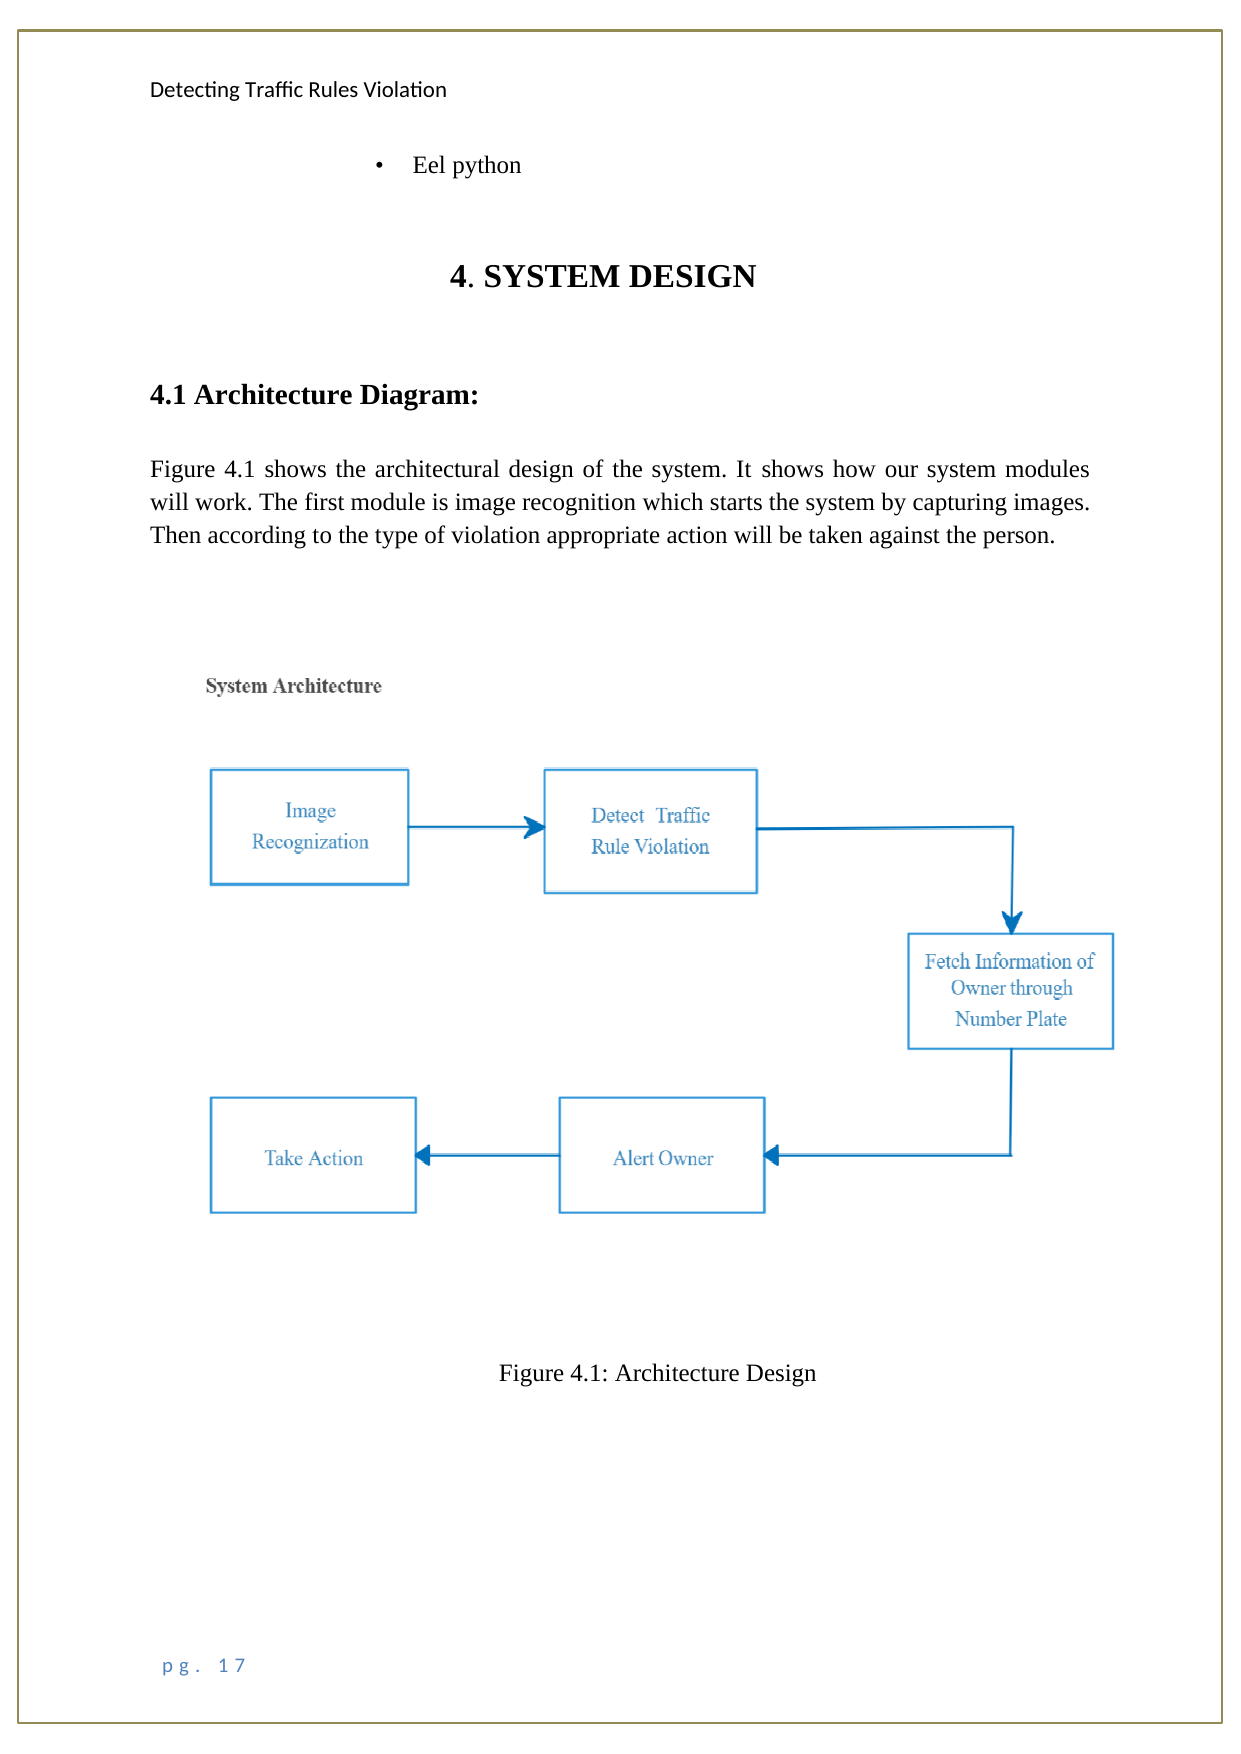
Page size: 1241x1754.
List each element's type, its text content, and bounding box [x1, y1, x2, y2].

text Figure 4.1 shows the architectural design of the system. It shows how our system modules will work. The first module is image recognition which starts the system by capturing images. Then according to the type of violation appropriate action will be taken against the person. [150, 454, 1090, 549]
picture [150, 606, 1143, 1247]
text Figure 4.1: Architecture Design [225, 1358, 1090, 1387]
text 4.1 Architecture Diagram: [150, 377, 1090, 411]
text 4. SYSTEM DESIGN [375, 256, 1090, 294]
list Eel python [375, 150, 1090, 179]
